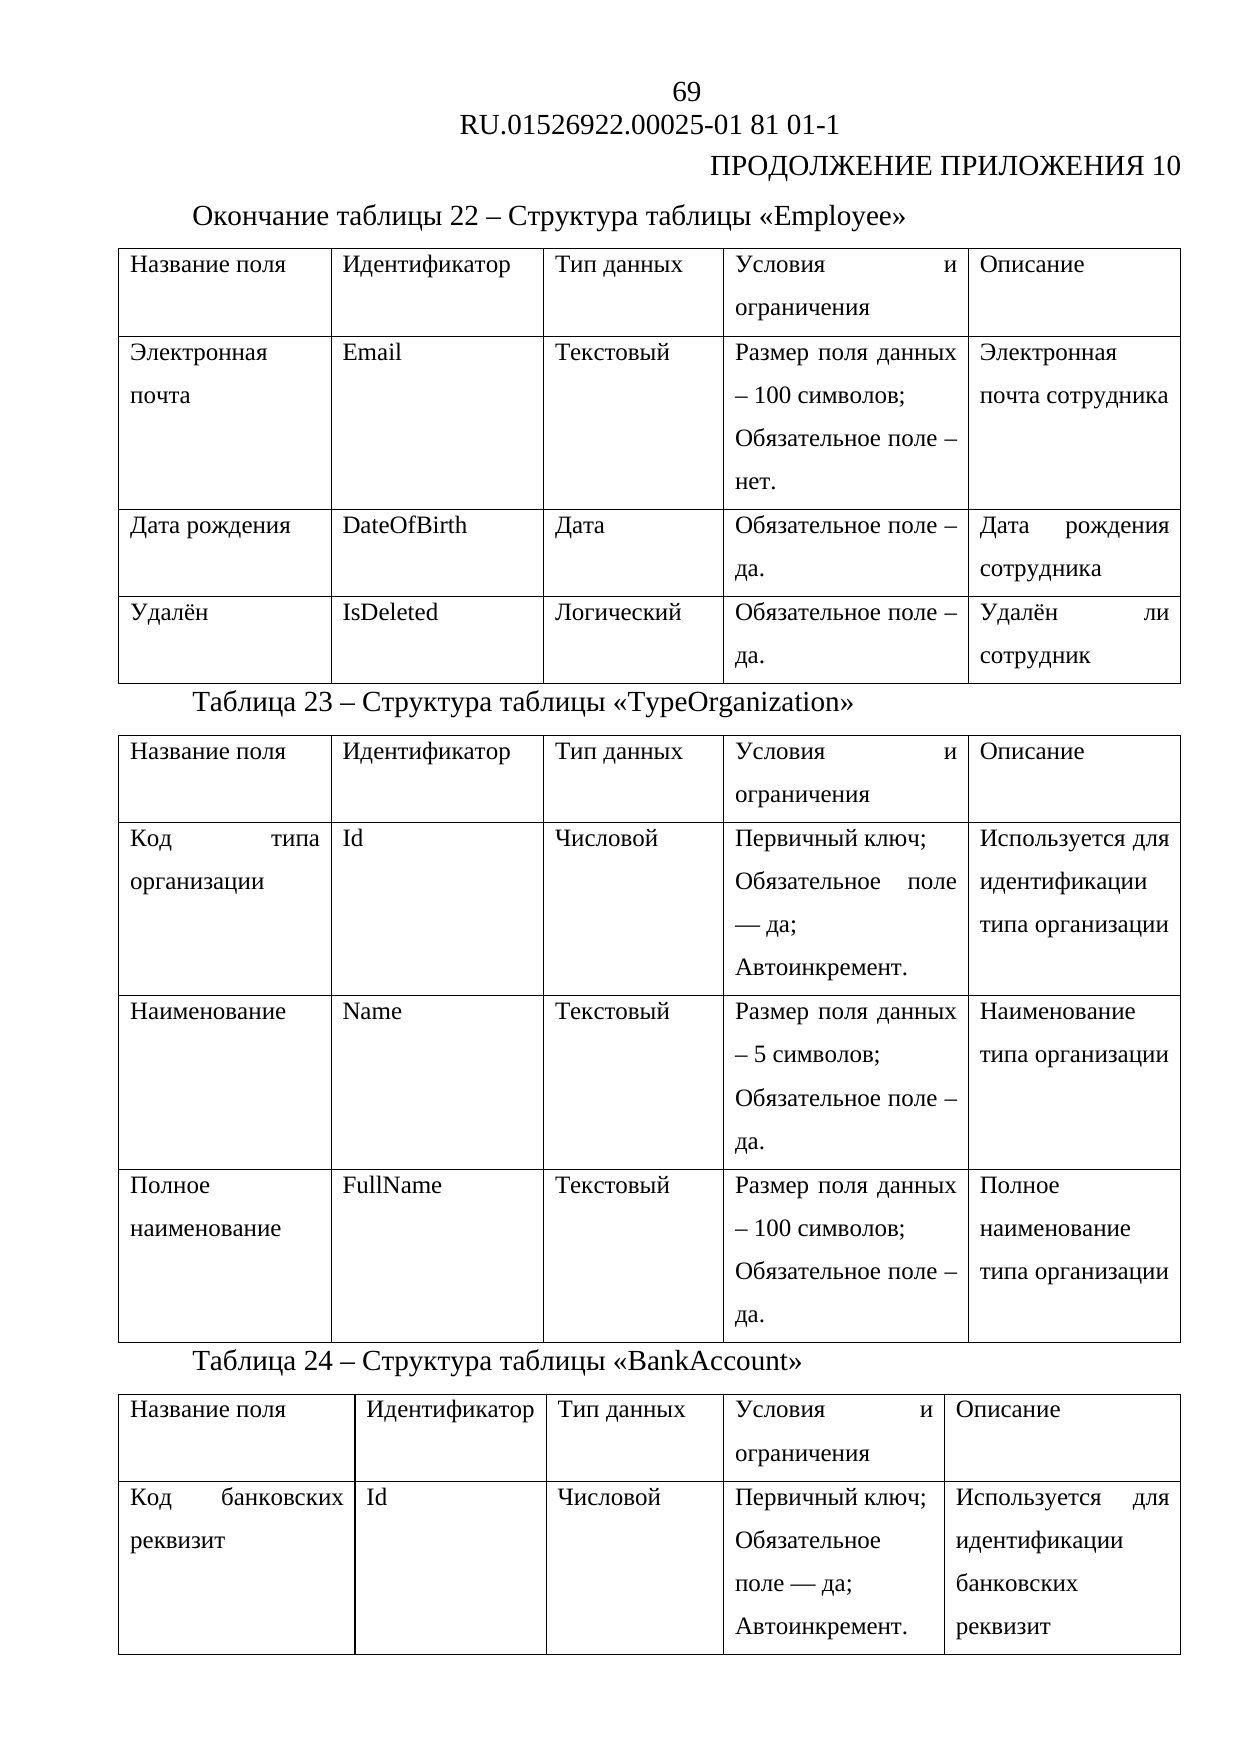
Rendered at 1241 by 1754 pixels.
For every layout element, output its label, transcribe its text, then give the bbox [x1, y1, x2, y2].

table_cell Первичный ключ; Обязательное поле — да; Автоинкремент. [724, 823, 968, 995]
table_cell Числовой [547, 1482, 723, 1654]
table_header Тип данных [544, 736, 723, 822]
table_header Описание [945, 1395, 1180, 1481]
table_cell Используется для идентификации банковских реквизит [945, 1482, 1180, 1654]
table_cell DateOfBirth [332, 510, 543, 596]
table_cell IsDeleted [332, 597, 543, 683]
table_cell Полное наименование [119, 1170, 331, 1342]
text Окончание таблицы 22 – Структура таблицы «Employee» [118, 198, 1181, 232]
table_header Тип данных [547, 1395, 723, 1481]
text продолжение приложения 10 [118, 148, 1181, 181]
table_cell Наименование [119, 996, 331, 1169]
text Таблица 24 – Структура таблицы «BankAccount» [118, 1343, 1181, 1377]
table_header Условия и ограничения [724, 736, 968, 822]
table_cell FullName [332, 1170, 543, 1342]
table_cell Полное наименование типа организации [969, 1170, 1180, 1342]
table_cell Текстовый [544, 1170, 723, 1342]
table_cell Email [332, 337, 543, 509]
table_cell Электронная почта сотрудника [969, 337, 1180, 509]
table_cell Id [356, 1482, 546, 1654]
table_cell Name [332, 996, 543, 1169]
table_cell Текстовый [544, 996, 723, 1169]
table_cell Дата рождения сотрудника [969, 510, 1180, 596]
table_cell Используется для идентификации типа организации [969, 823, 1180, 995]
table_cell Размер поля данных – 100 символов; Обязательное поле – да. [724, 1170, 968, 1342]
table_cell Удалён ли сотрудник [969, 597, 1180, 683]
table_cell Обязательное поле – да. [724, 597, 968, 683]
table_header Описание [969, 249, 1180, 336]
table_cell Обязательное поле – да. [724, 510, 968, 596]
table_header Название поля [119, 249, 331, 336]
table_cell Электронная почта [119, 337, 331, 509]
table_header Условия и ограничения [724, 1395, 944, 1481]
table_header Идентификатор [332, 249, 543, 336]
table_header Название поля [119, 736, 331, 822]
text Таблица 23 – Структура таблицы «TypeOrganization» [118, 684, 1181, 718]
table_cell Размер поля данных – 100 символов; Обязательное поле – нет. [724, 337, 968, 509]
table_cell Дата [544, 510, 723, 596]
table_header Идентификатор [356, 1395, 546, 1481]
table_cell Удалён [119, 597, 331, 683]
table_cell Id [332, 823, 543, 995]
table_cell Числовой [544, 823, 723, 995]
table_cell Наименование типа организации [969, 996, 1180, 1169]
table_cell Размер поля данных – 5 символов; Обязательное поле – да. [724, 996, 968, 1169]
table_cell Первичный ключ; Обязательное поле — да; Автоинкремент. [724, 1482, 944, 1654]
table_header Описание [969, 736, 1180, 822]
table_cell Код банковских реквизит [119, 1482, 354, 1654]
table_cell Дата рождения [119, 510, 331, 596]
table_cell Текстовый [544, 337, 723, 509]
table_header Условия и ограничения [724, 249, 968, 336]
table_header Идентификатор [332, 736, 543, 822]
table_header Тип данных [544, 249, 723, 336]
table_cell Код типа организации [119, 823, 331, 995]
table_header Название поля [119, 1395, 354, 1481]
table_cell Логический [544, 597, 723, 683]
